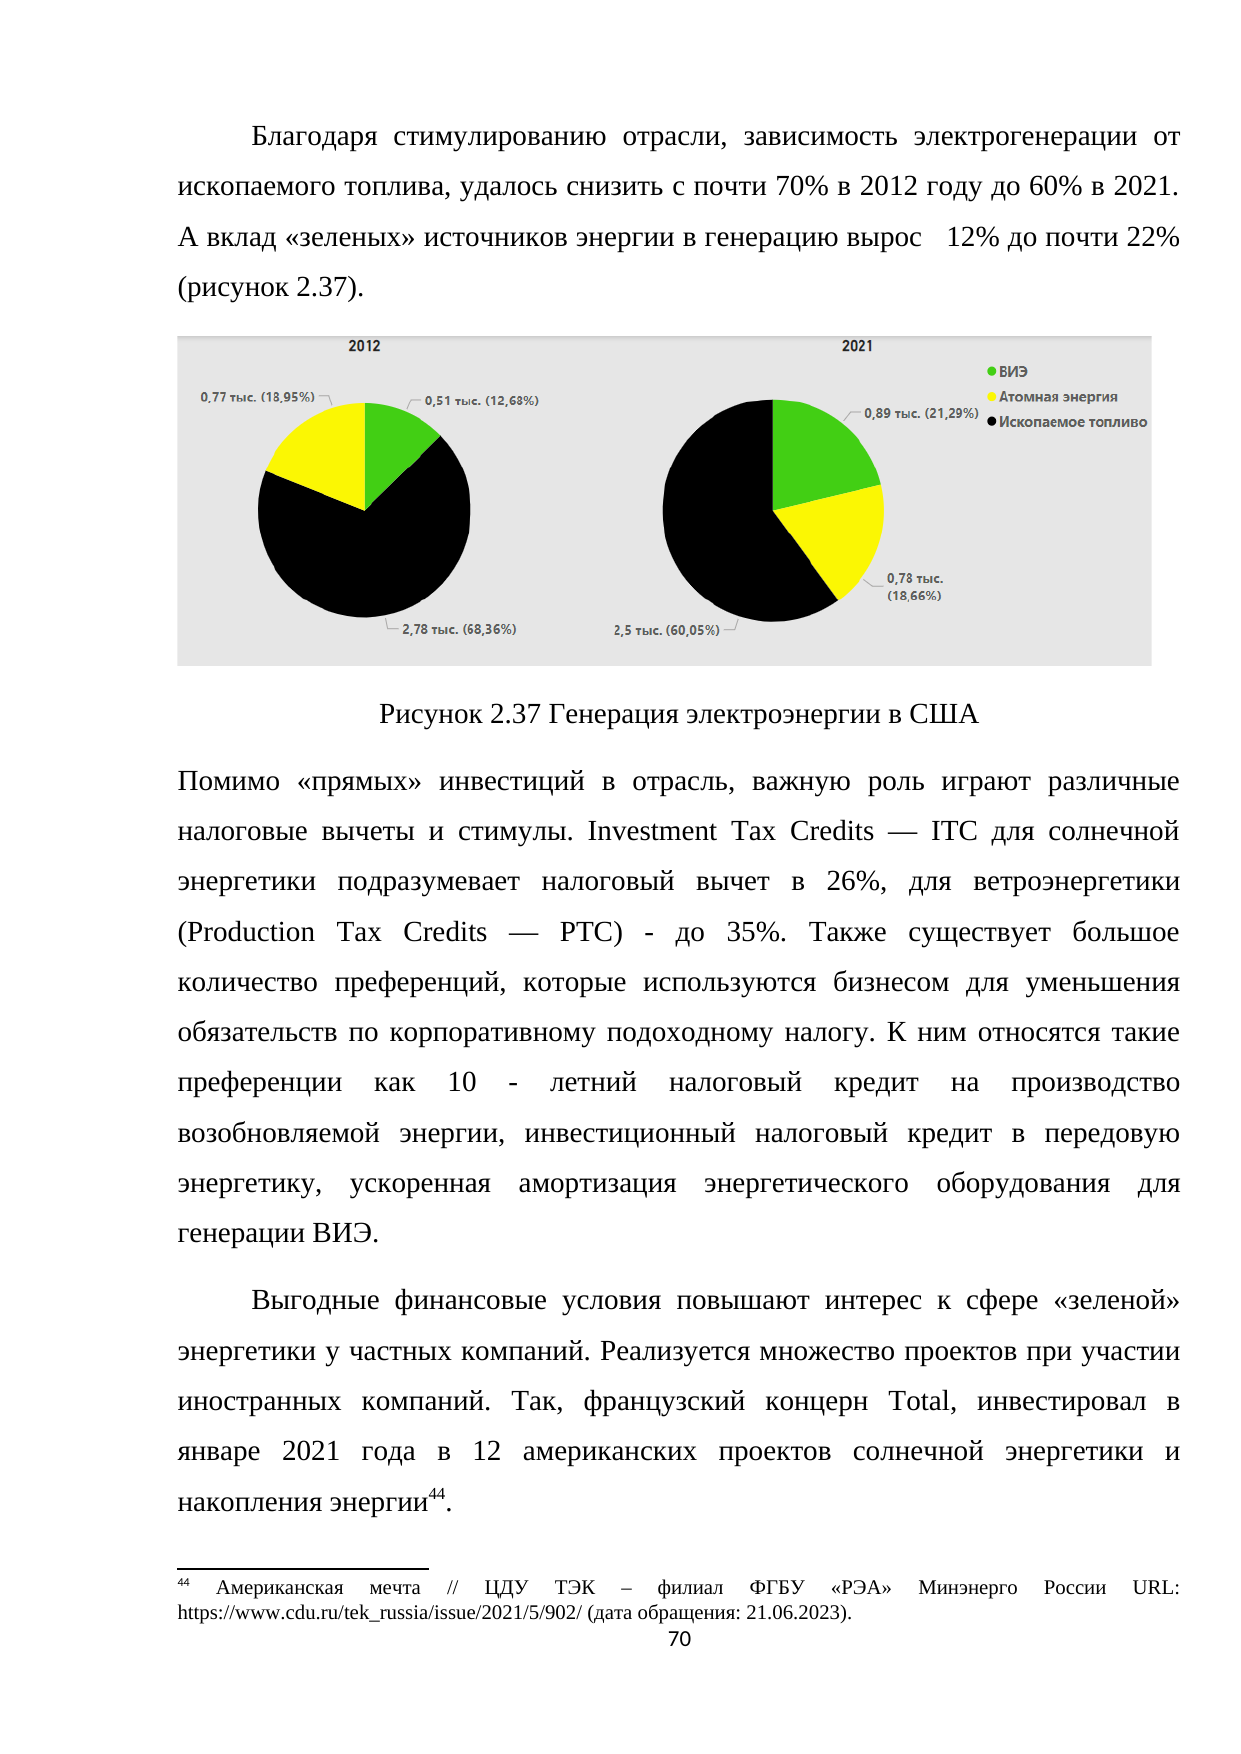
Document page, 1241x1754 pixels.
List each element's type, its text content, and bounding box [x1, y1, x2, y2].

text Благодаря стимулированию отрасли, зависимость электрогенерации от ископаемого топлива, удалось снизить с почти 70% в 2012 году до 60% в 2021. А вклад «зеленых» источников энергии в генерацию вырос 12% до почти 22% (рисунок 2.37). [177, 118, 1181, 303]
picture [177, 336, 1152, 666]
text Помимо «прямых» инвестиций в отрасль, важную роль играют различные налоговые вычеты и стимулы. Investment Tax Credits — ITC для солнечной энергетики подразумевает налоговый вычет в 26%, для ветроэнергетики (Production Tax Credits — PTC) - до 35%. Также существует большое количество преференций, которые используются бизнесом для уменьшения обязательств по корпоративному подоходному налогу. К ним относятся такие преференции как 10 - летний налоговый кредит на производство возобновляемой энергии, инвестиционный налоговый кредит в передовую энергетику, ускоренная амортизация энергетического оборудования для генерации ВИЭ. [177, 763, 1181, 1249]
text Рисунок 2.37 Генерация электроэнергии в США [177, 696, 1181, 729]
text Выгодные финансовые условия повышают интерес к сфере «зеленой» энергетики у частных компаний. Реализуется множество проектов при участии иностранных компаний. Так, французский концерн Total, инвестировал в январе 2021 года в 12 американских проектов солнечной энергетики и накопления энергии. [177, 1282, 1181, 1517]
